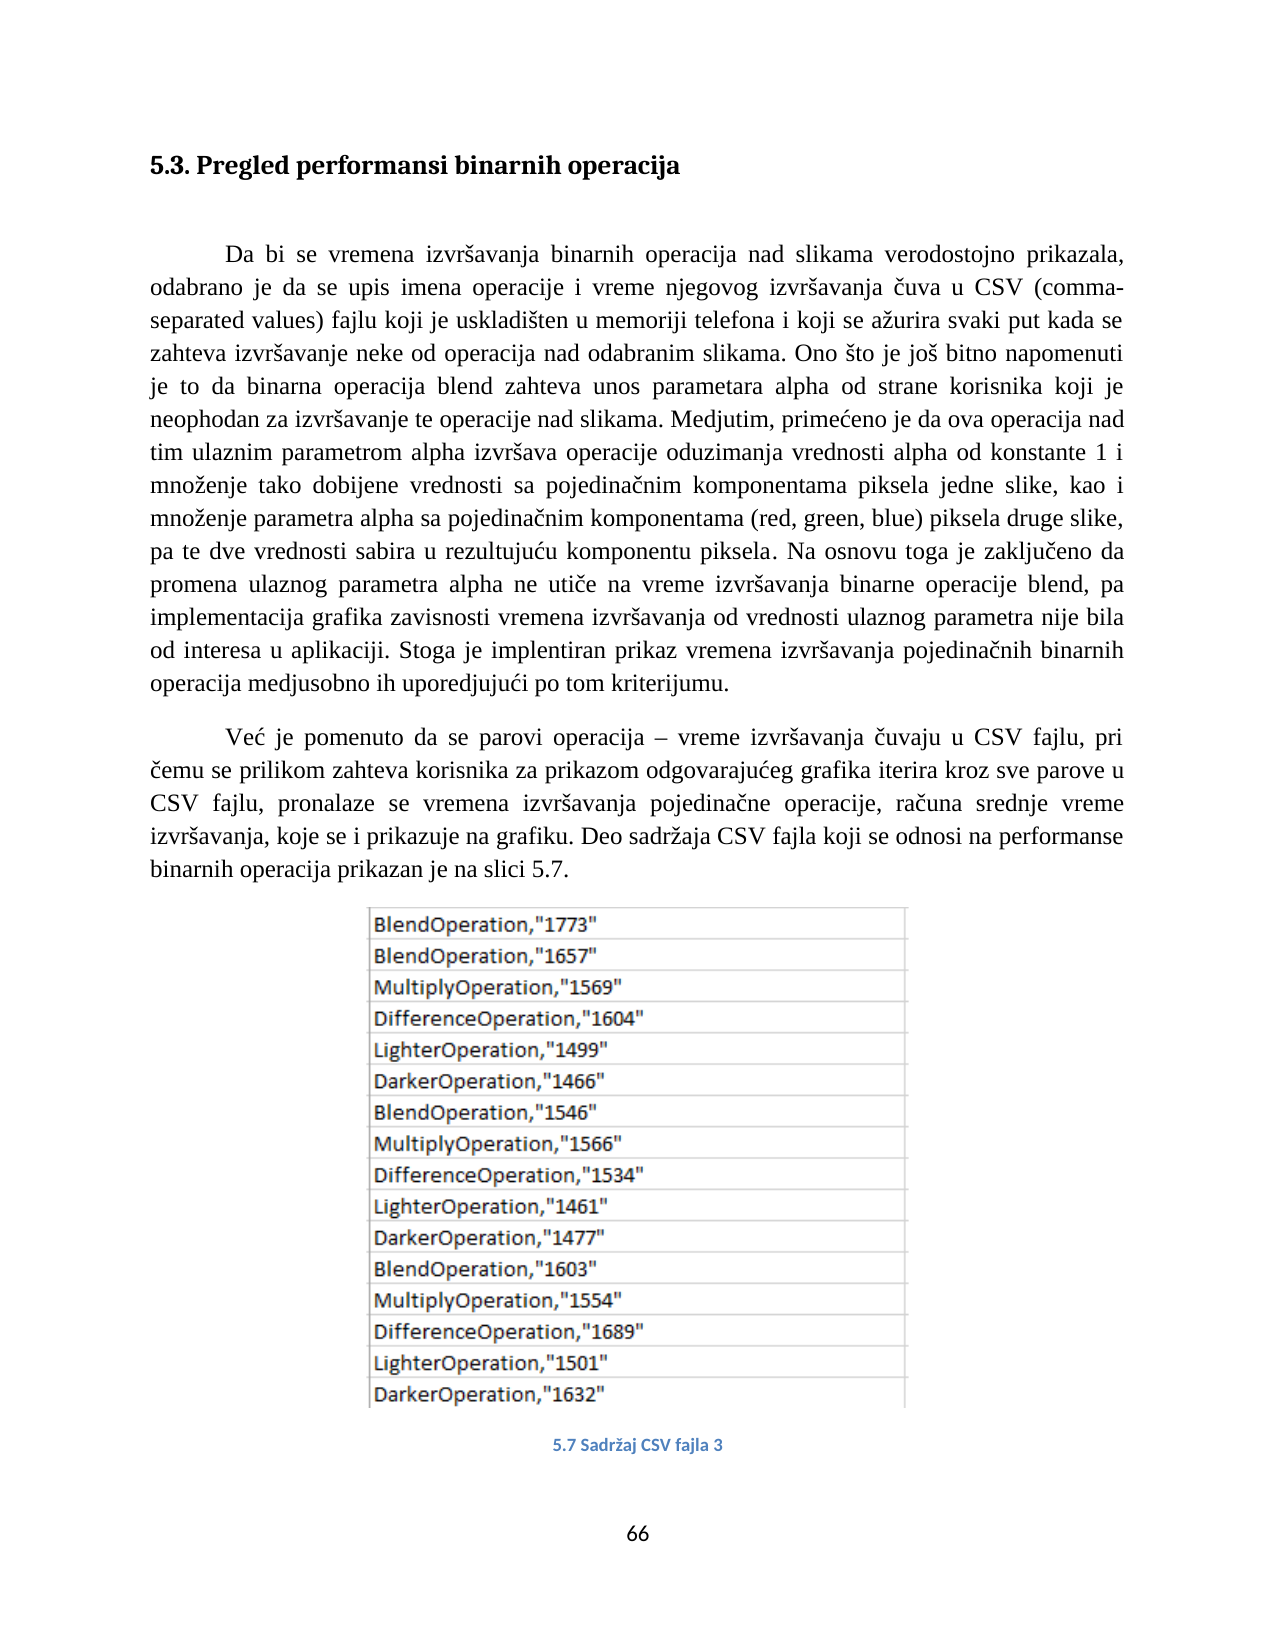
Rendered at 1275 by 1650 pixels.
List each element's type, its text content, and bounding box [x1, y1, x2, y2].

text Već je pomenuto da se parovi operacija – vreme izvršavanja čuvaju u CSV fajlu, pri čemu se prilikom zahteva korisnika za prikazom odgovarajućeg grafika iterira kroz sve parove u CSV fajlu, pronalaze se vremena izvršavanja pojedinačne operacije, računa srednje vreme izvršavanja, koje se i prikazuje na grafiku. Deo sadržaja CSV fajla koji se odnosi na performanse binarnih operacija prikazan je na slici 5.7. [150, 722, 1125, 883]
text 5.7 Sadržaj CSV fajla 3 [150, 1433, 1125, 1456]
picture [366, 907, 909, 1408]
subtitle Pregled performansi binarnih operacija [150, 150, 1125, 181]
text Da bi se vremena izvršavanja binarnih operacija nad slikama verodostojno prikazala, odabrano je da se upis imena operacije i vreme njegovog izvršavanja čuva u CSV (comma-separated values) fajlu koji je uskladišten u memoriji telefona i koji se ažurira svaki put kada se zahteva izvršavanje neke od operacija nad odabranim slikama. Ono što je još bitno napomenuti je to da binarna operacija blend zahteva unos parametara alpha od strane korisnika koji je neophodan za izvršavanje te operacije nad slikama. Medjutim, primećeno je da ova operacija nad tim ulaznim parametrom alpha izvršava operacije oduzimanja vrednosti alpha od konstante 1 i množenje tako dobijene vrednosti sa pojedinačnim komponentama piksela jedne slike, kao i množenje parametra alpha sa pojedinačnim komponentama (red, green, blue) piksela druge slike, pa te dve vrednosti sabira u rezultujuću komponentu piksela. Na osnovu toga je zaključeno da promena ulaznog parametra alpha ne utiče na vreme izvršavanja binarne operacije blend, pa implementacija grafika zavisnosti vremena izvršavanja od vrednosti ulaznog parametra nije bila od interesa u aplikaciji. Stoga je implentiran prikaz vremena izvršavanja pojedinačnih binarnih operacija medjusobno ih uporedjujući po tom kriterijumu. [150, 239, 1125, 697]
